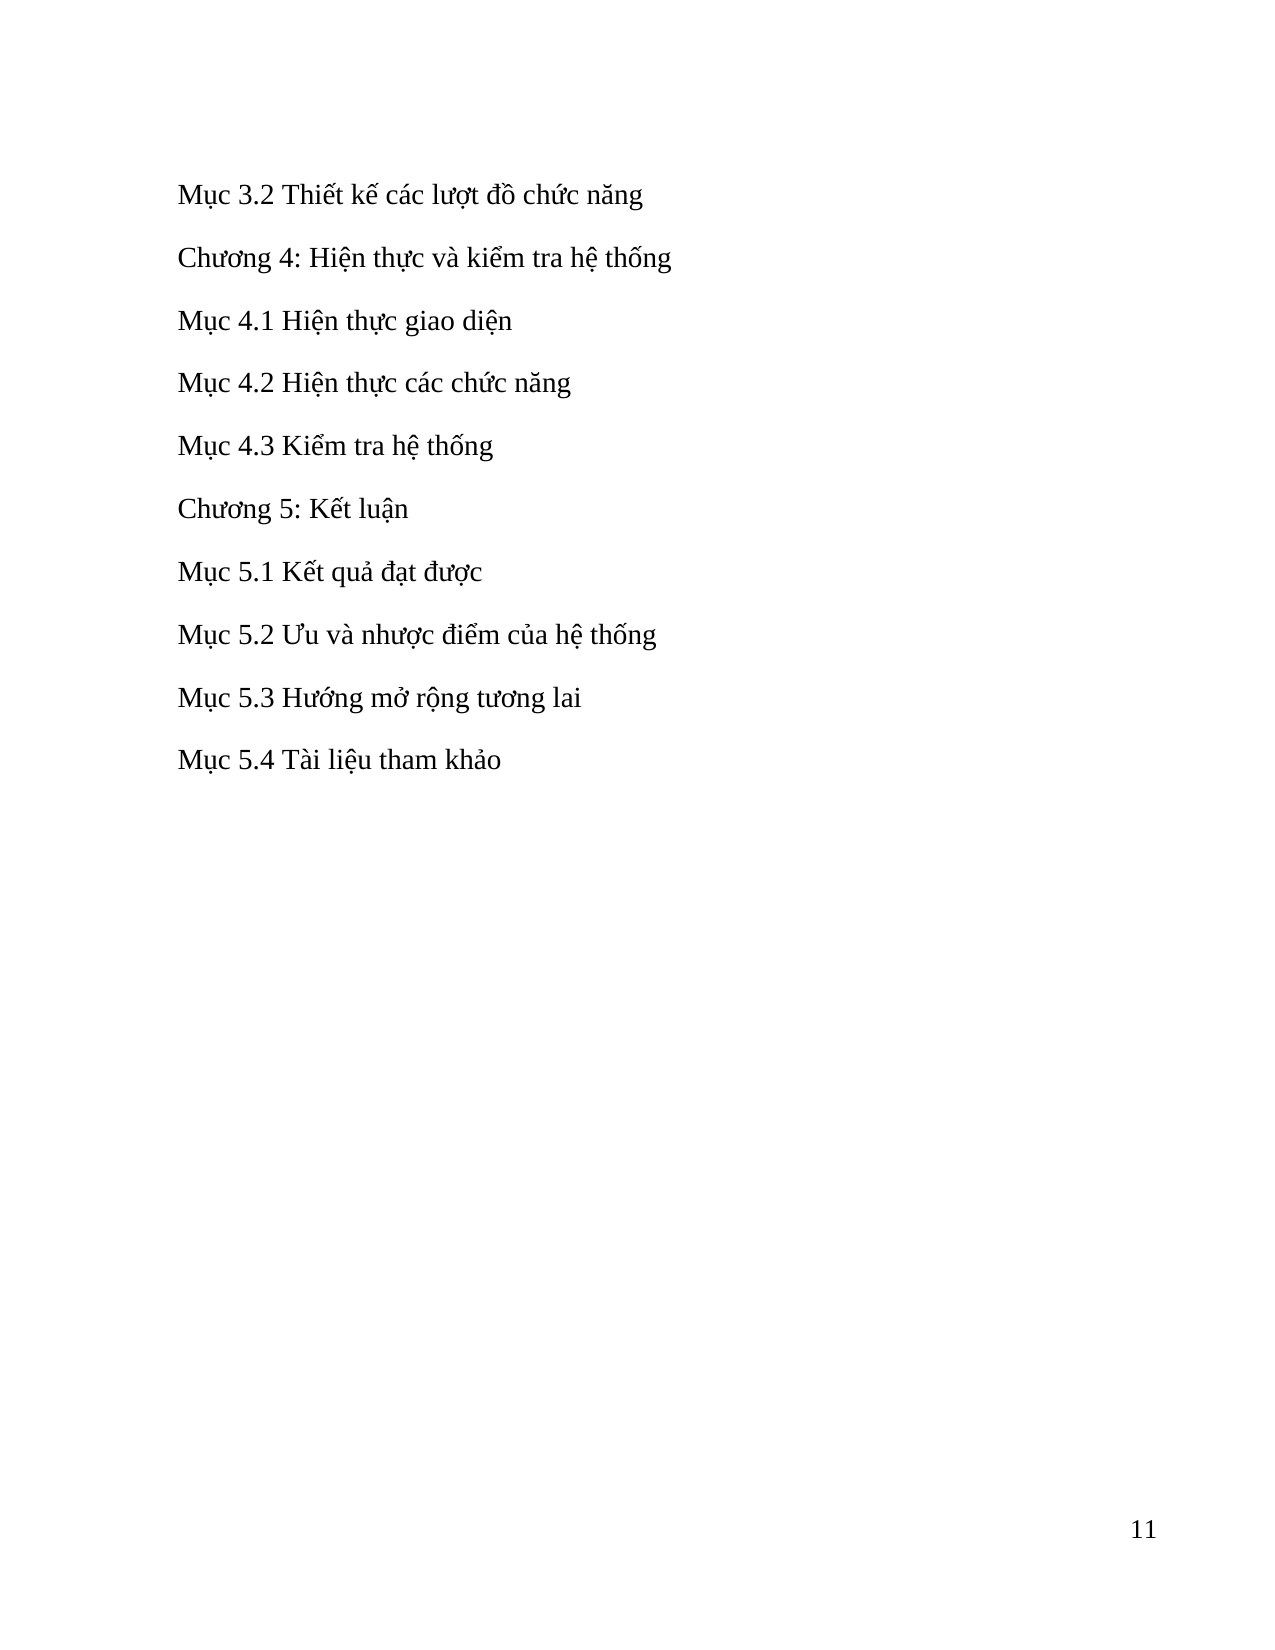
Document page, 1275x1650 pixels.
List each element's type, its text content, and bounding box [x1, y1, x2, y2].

text Mục 4.2 Hiện thực các chức năng [177, 366, 1157, 399]
text Mục 3.2 Thiết kế các lượt đồ chức năng [177, 177, 1157, 211]
text Mục 5.3 Hướng mở rộng tương lai [177, 680, 1157, 713]
text Chương 4: Hiện thực và kiểm tra hệ thống [177, 240, 1157, 273]
text Mục 5.1 Kết quả đạt được [177, 554, 1157, 588]
text Mục 5.2 Ưu và nhược điểm của hệ thống [177, 617, 1157, 650]
text Mục 4.3 Kiểm tra hệ thống [177, 428, 1157, 462]
text Mục 4.1 Hiện thực giao diện [177, 303, 1157, 336]
text Chương 5: Kết luận [177, 491, 1157, 525]
text Mục 5.4 Tài liệu tham khảo [177, 742, 1157, 776]
